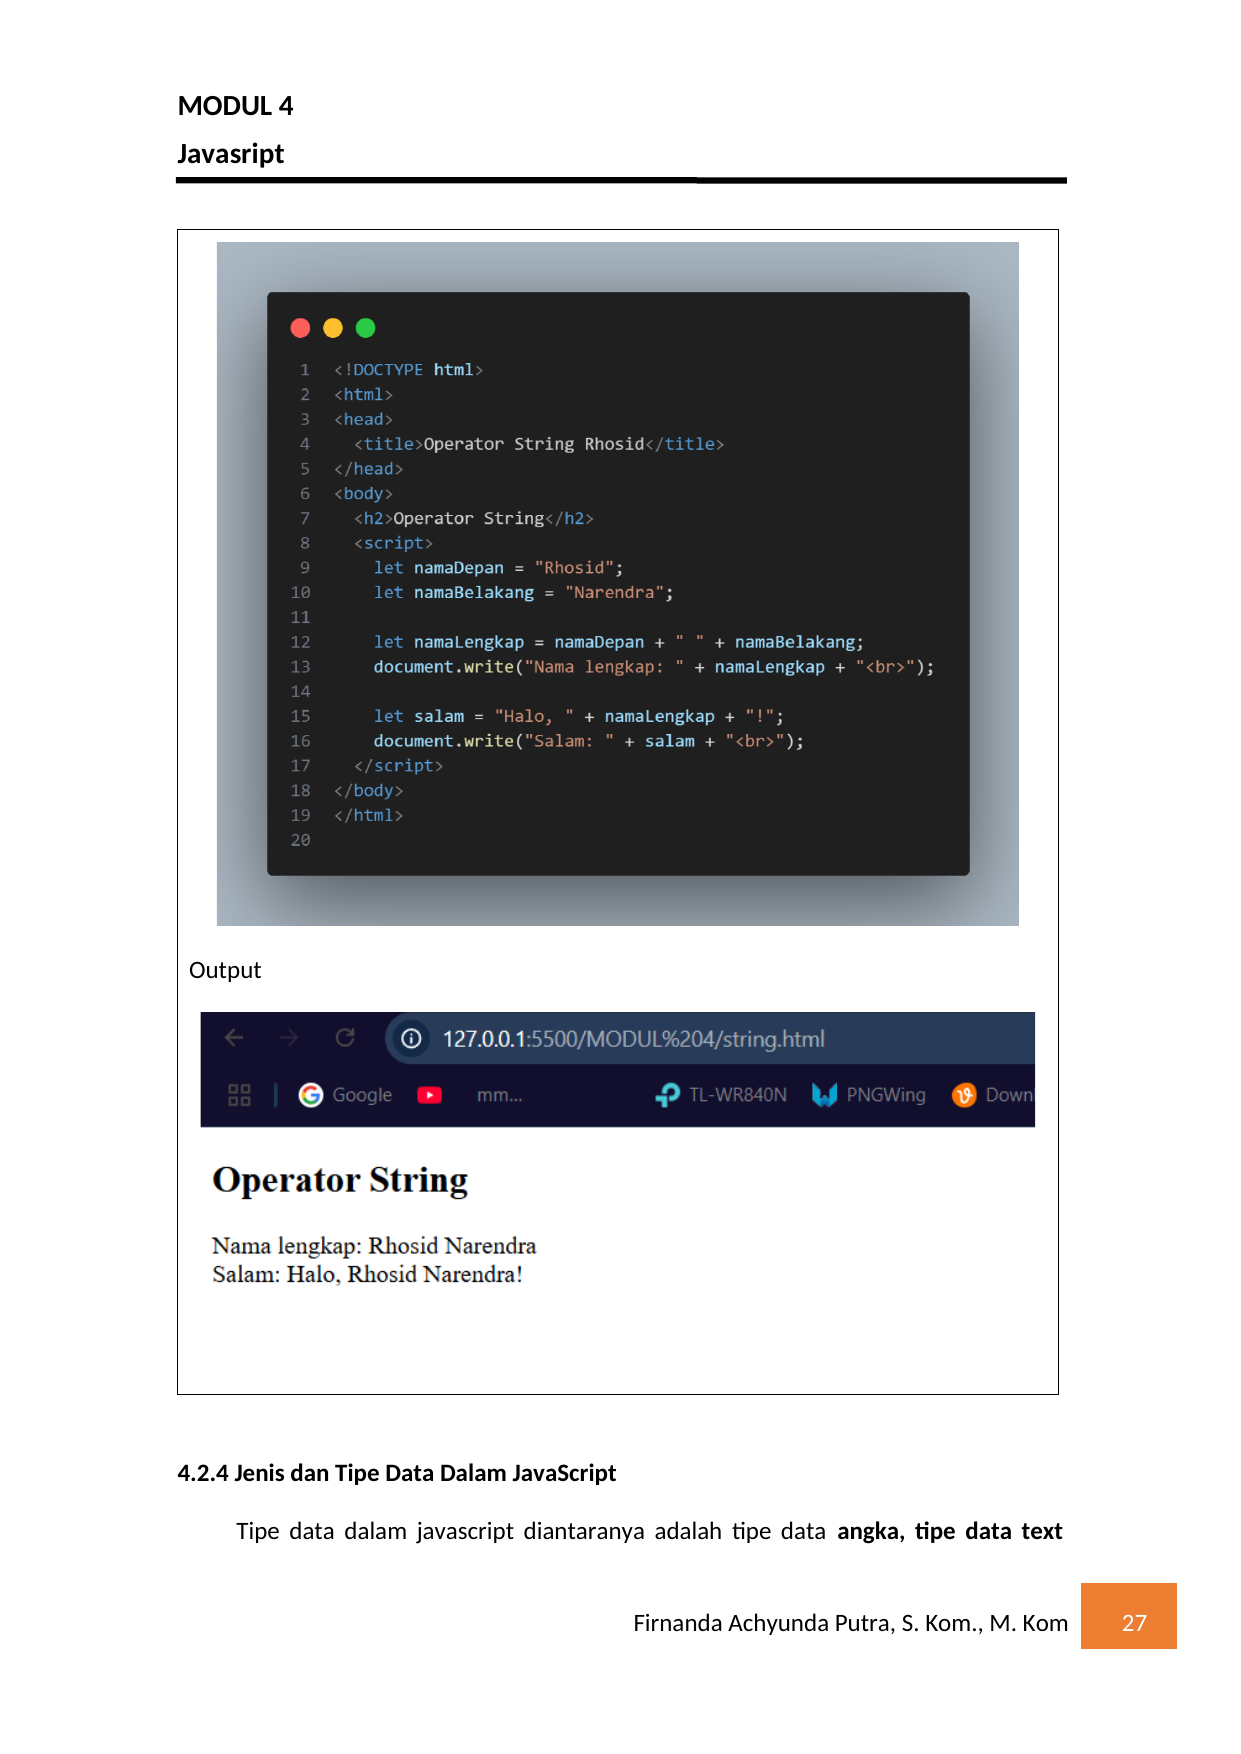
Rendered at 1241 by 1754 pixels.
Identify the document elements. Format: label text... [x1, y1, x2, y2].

picture [200, 1012, 1036, 1380]
picture [216, 242, 1019, 926]
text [177, 1515, 1063, 1546]
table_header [178, 230, 1058, 1394]
subtitle 4.2.4 Jenis dan Tipe Data Dalam JavaScript [177, 1457, 1063, 1488]
